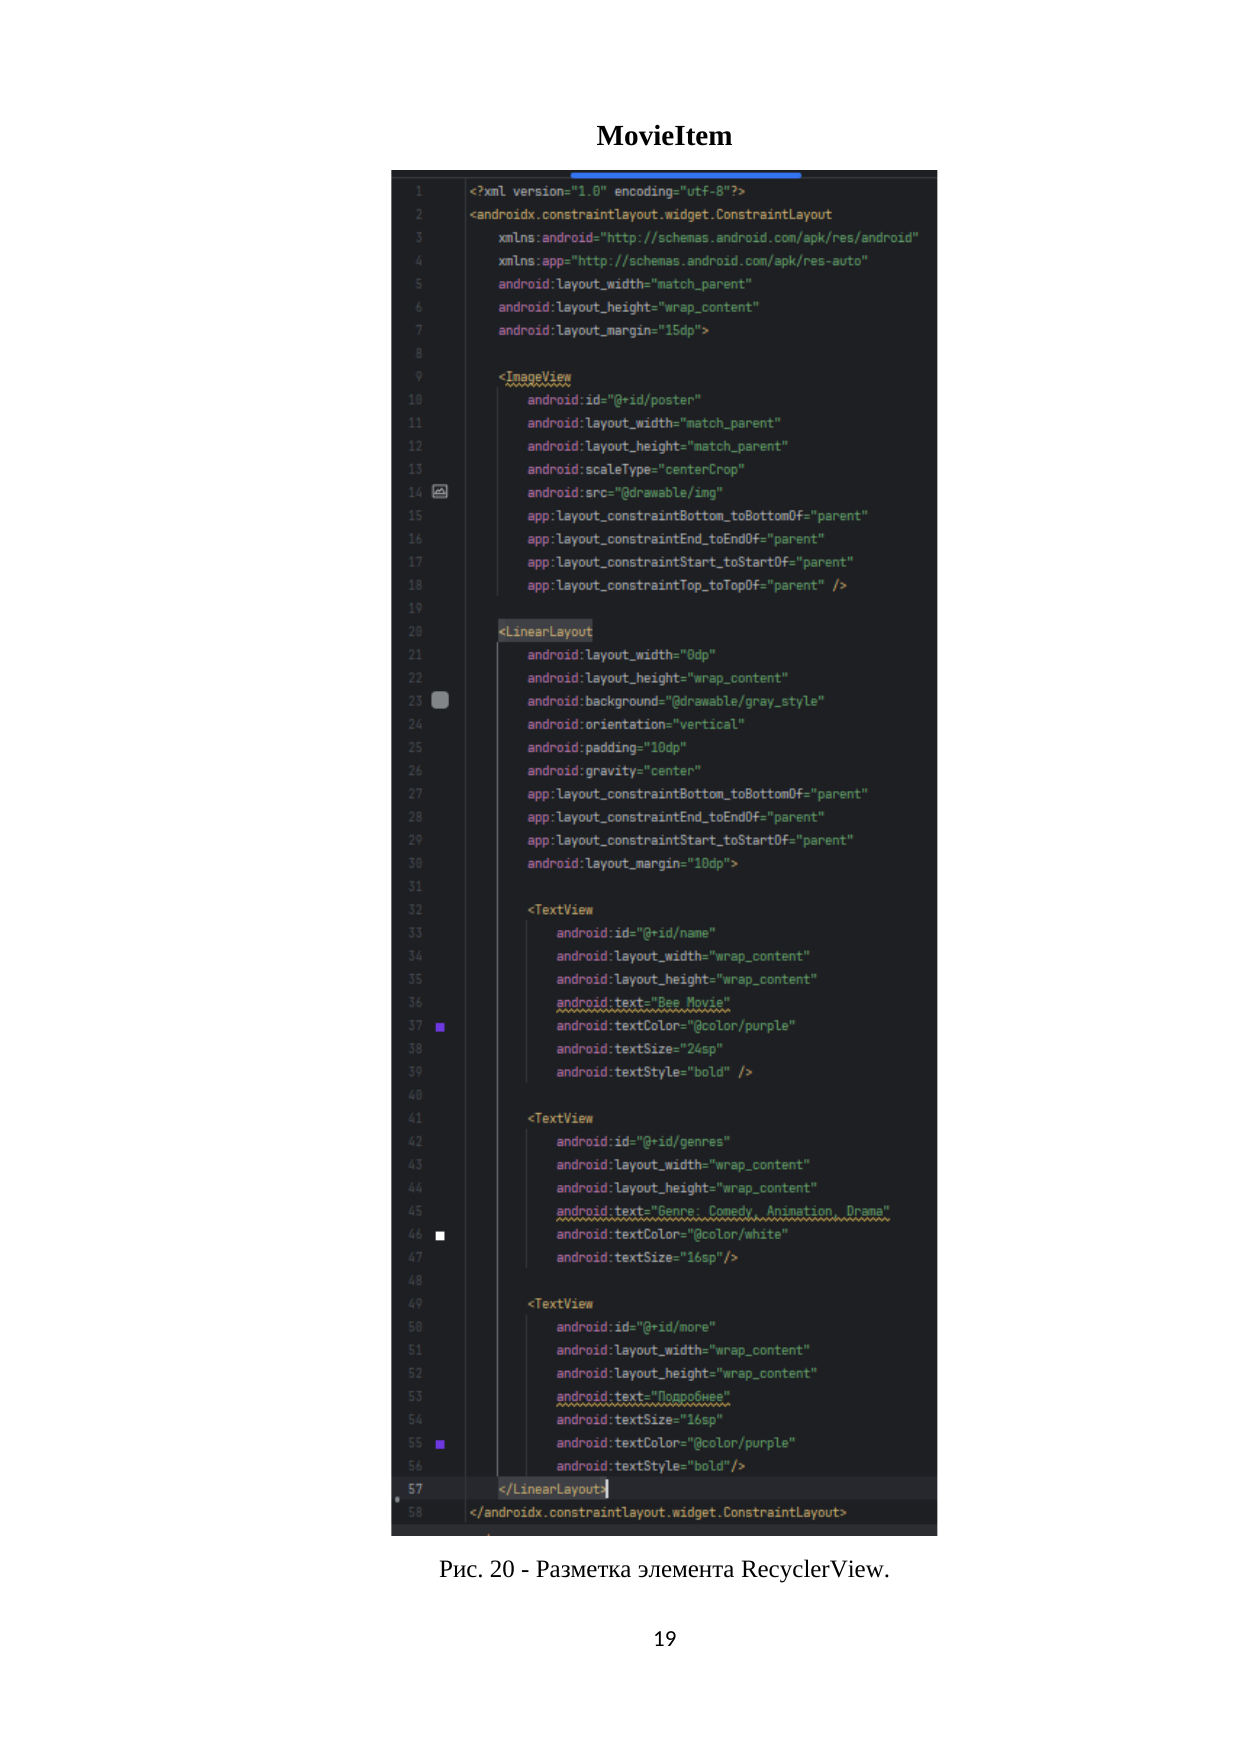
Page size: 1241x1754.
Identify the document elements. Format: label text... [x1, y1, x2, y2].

text MovieItem [177, 118, 1152, 152]
picture [391, 170, 938, 1536]
text Рис. 20 - Разметка элемента RecyclerView. [177, 1554, 1152, 1583]
